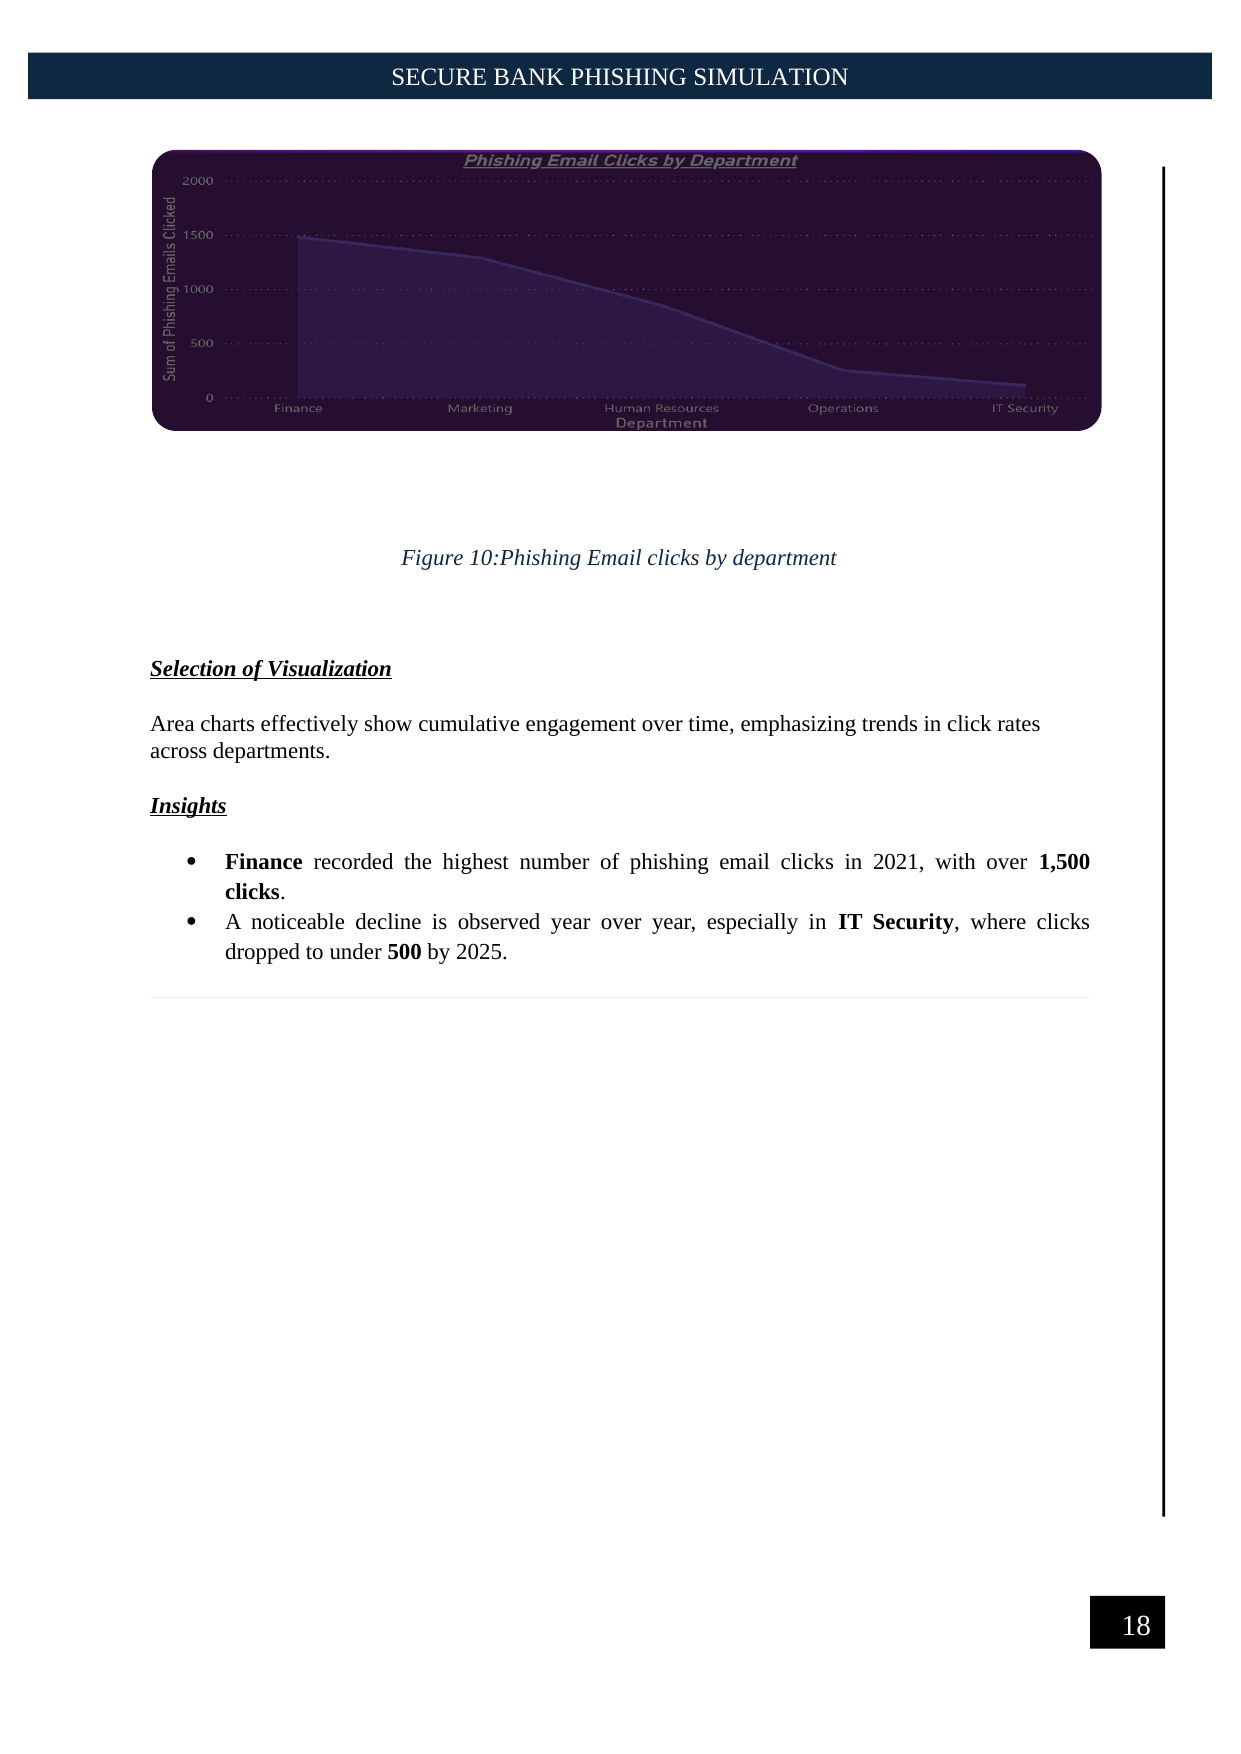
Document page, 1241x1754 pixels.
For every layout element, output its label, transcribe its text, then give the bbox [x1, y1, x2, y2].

text Selection of Visualization [150, 655, 1090, 681]
picture [152, 149, 1102, 431]
list Finance recorded the highest number of phishing email clicks in 2021, with over 1,500 clicks. [187, 848, 1090, 904]
list A noticeable decline is observed year over year, especially in IT Security, where clicks dropped to under 500 by 2025. [187, 908, 1090, 965]
text Insights [150, 792, 1090, 819]
text Figure 10:Phishing Email clicks by department [150, 544, 1090, 570]
text Area charts effectively show cumulative engagement over time, emphasizing trends in click rates across departments. [150, 710, 1090, 763]
